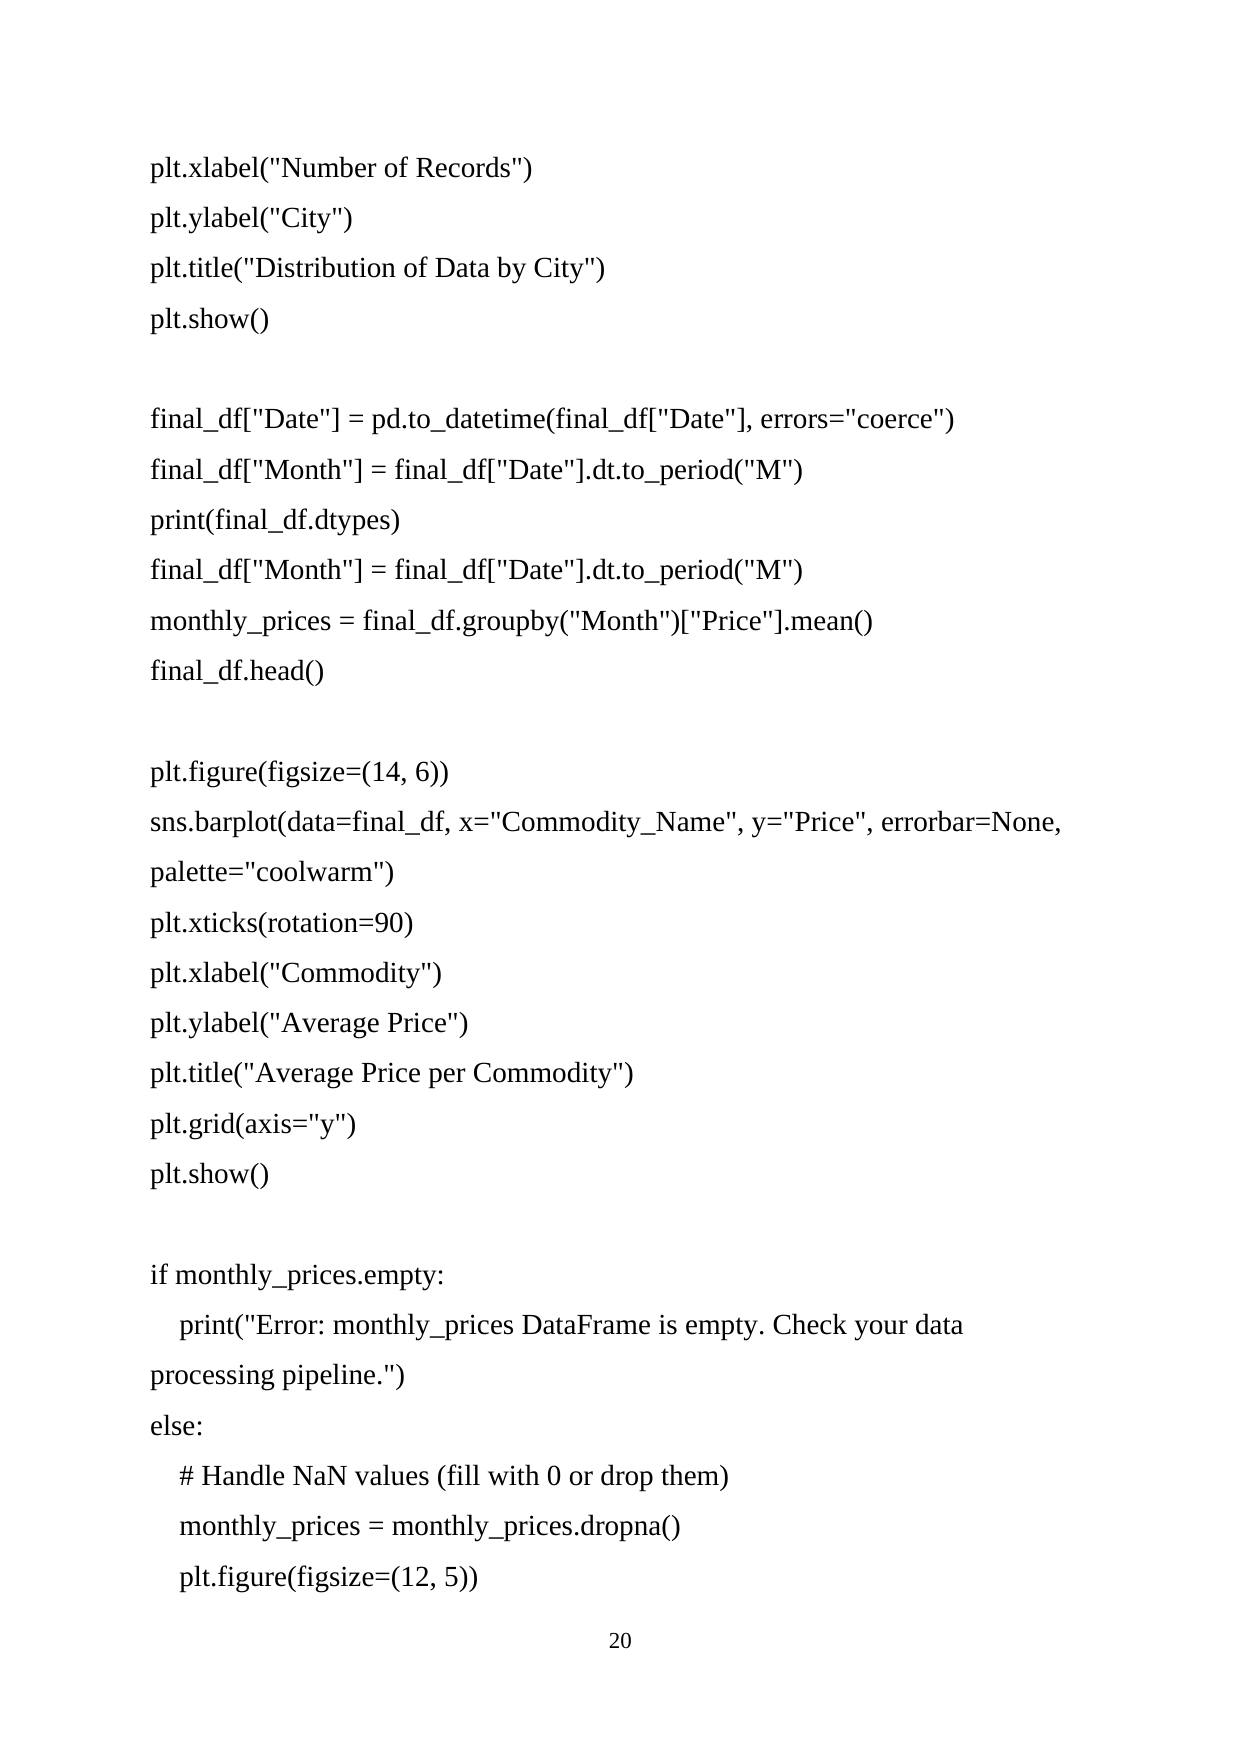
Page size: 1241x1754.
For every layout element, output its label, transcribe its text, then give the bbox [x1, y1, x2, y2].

text # Handle NaN values (fill with 0 or drop them) [150, 1458, 1090, 1492]
text monthly_prices = monthly_prices.dropna() [150, 1508, 1090, 1542]
text print(final_df.dtypes) [150, 502, 1090, 536]
text plt.ylabel("City") [150, 200, 1090, 234]
text plt.title("Distribution of Data by City") [150, 251, 1090, 284]
text if monthly_prices.empty: [150, 1257, 1090, 1290]
text final_df["Date"] = pd.to_datetime(final_df["Date"], errors="coerce") [150, 402, 1090, 435]
text plt.figure(figsize=(14, 6)) [150, 754, 1090, 787]
text plt.figure(figsize=(12, 5)) [150, 1559, 1090, 1592]
text sns.barplot(data=final_df, x="Commodity_Name", y="Price", errorbar=None, palette="coolwarm") [150, 804, 1090, 888]
text plt.title("Average Price per Commodity") [150, 1056, 1090, 1089]
text plt.xlabel("Number of Records") [150, 150, 1090, 183]
text plt.show() [150, 1156, 1090, 1190]
text plt.ylabel("Average Price") [150, 1005, 1090, 1039]
text plt.show() [150, 301, 1090, 334]
text final_df.head() [150, 653, 1090, 687]
text plt.xticks(rotation=90) [150, 905, 1090, 938]
text print("Error: monthly_prices DataFrame is empty. Check your data processing pipeline.") [150, 1307, 1090, 1391]
text plt.xlabel("Commodity") [150, 955, 1090, 988]
text final_df["Month"] = final_df["Date"].dt.to_period("M") [150, 552, 1090, 586]
text else: [150, 1408, 1090, 1441]
text plt.grid(axis="y") [150, 1106, 1090, 1139]
text monthly_prices = final_df.groupby("Month")["Price"].mean() [150, 603, 1090, 636]
text final_df["Month"] = final_df["Date"].dt.to_period("M") [150, 452, 1090, 485]
